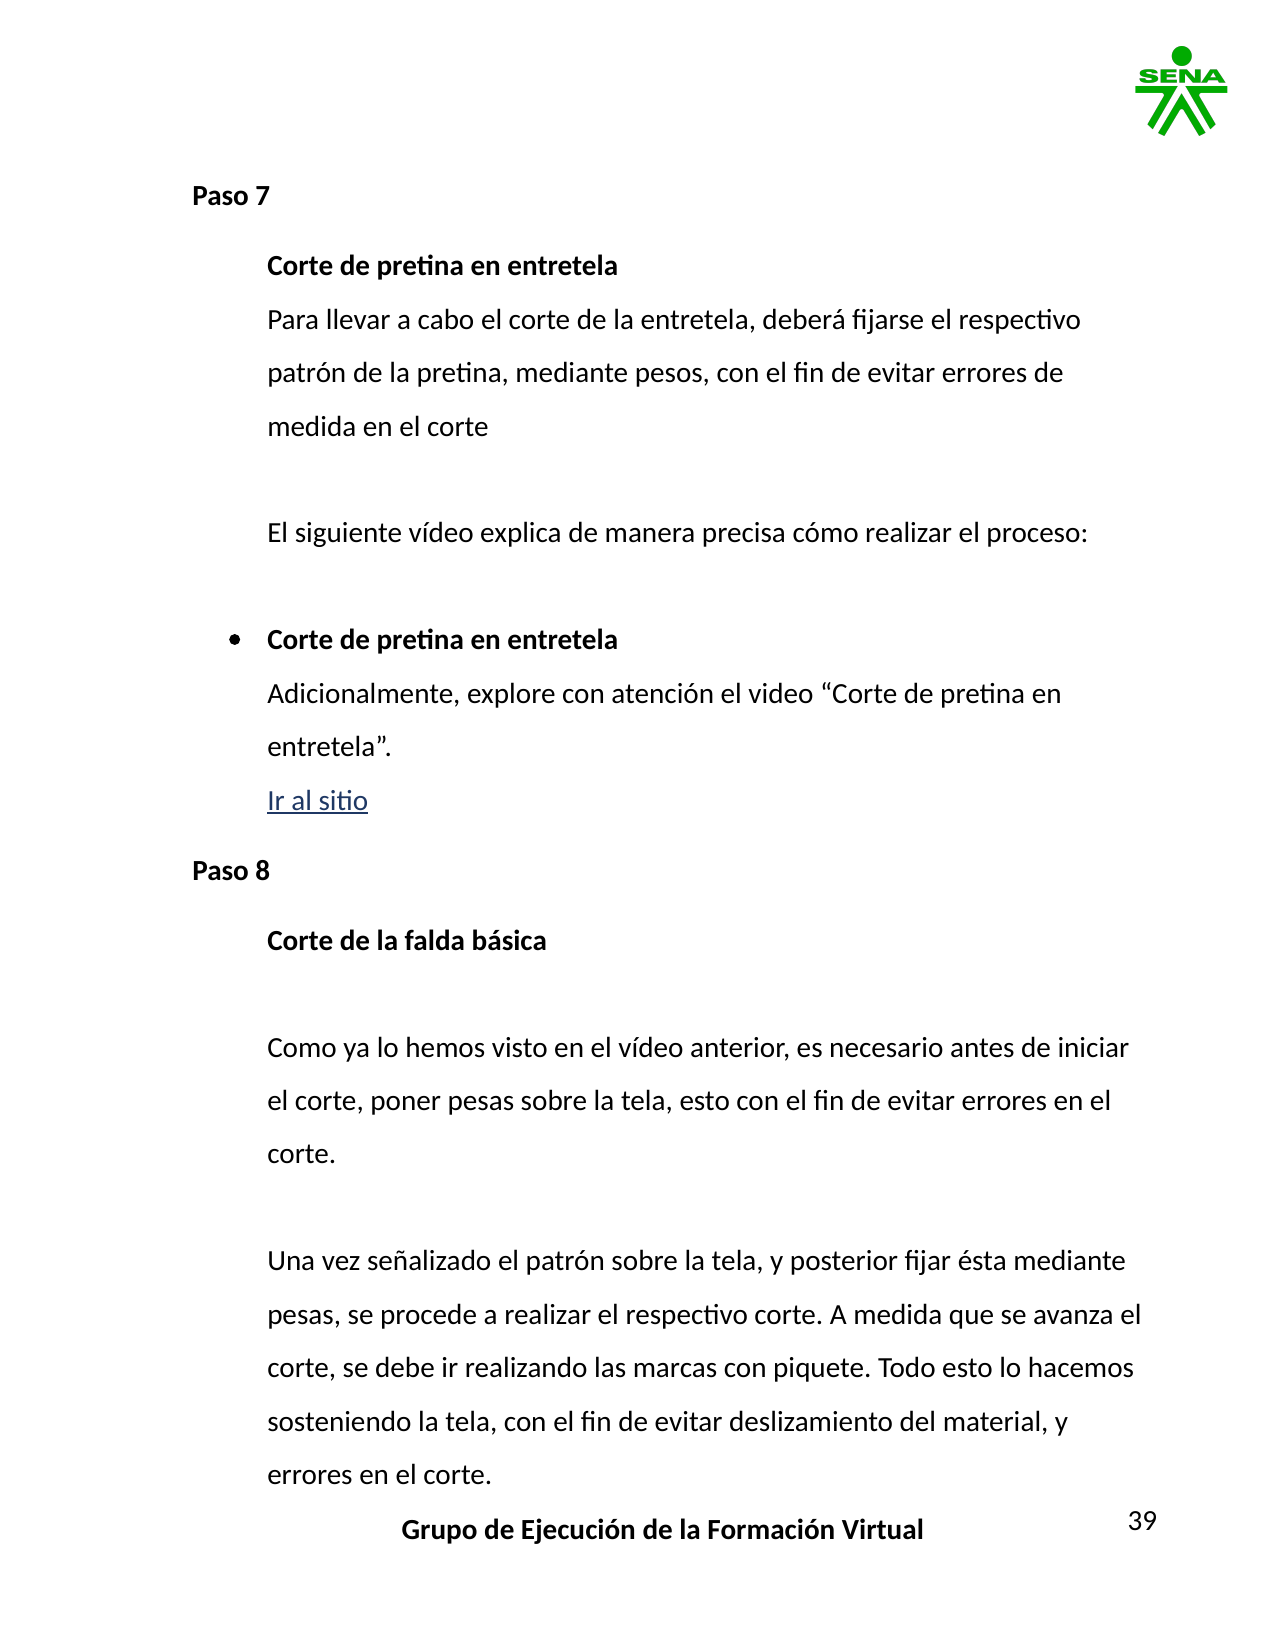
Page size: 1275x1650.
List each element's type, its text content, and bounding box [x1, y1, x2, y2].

list Corte de la falda básica [267, 922, 1157, 957]
list Corte de pretina en entretela [229, 621, 1157, 657]
list Como ya lo hemos visto en el vídeo anterior, es necesario antes de iniciar el corte, poner pesas sobre la tela, esto con el fin de evitar errores en el corte. [267, 1029, 1157, 1171]
list Una vez señalizado el patrón sobre la tela, y posterior fijar ésta mediante pesas, se procede a realizar el respectivo corte. A medida que se avanza el corte, se debe ir realizando las marcas con piquete. Todo esto lo hacemos sosteniendo la tela, con el fin de evitar deslizamiento del material, y errores en el corte. [267, 1242, 1157, 1492]
list Corte de pretina en entretela [267, 247, 1157, 283]
text Paso 7 [118, 177, 1157, 213]
picture [1135, 46, 1228, 136]
list Adicionalmente, explore con atención el video “Corte de pretina en entretela”. [267, 675, 1157, 764]
list El siguiente vídeo explica de manera precisa cómo realizar el proceso: [267, 514, 1157, 550]
list Para llevar a cabo el corte de la entretela, deberá fijarse el respectivo patrón de la pretina, mediante pesos, con el fin de evitar errores de medida en el corte [267, 301, 1157, 443]
list Ir al sitio [267, 782, 1157, 817]
text Paso 8 [118, 852, 1157, 887]
